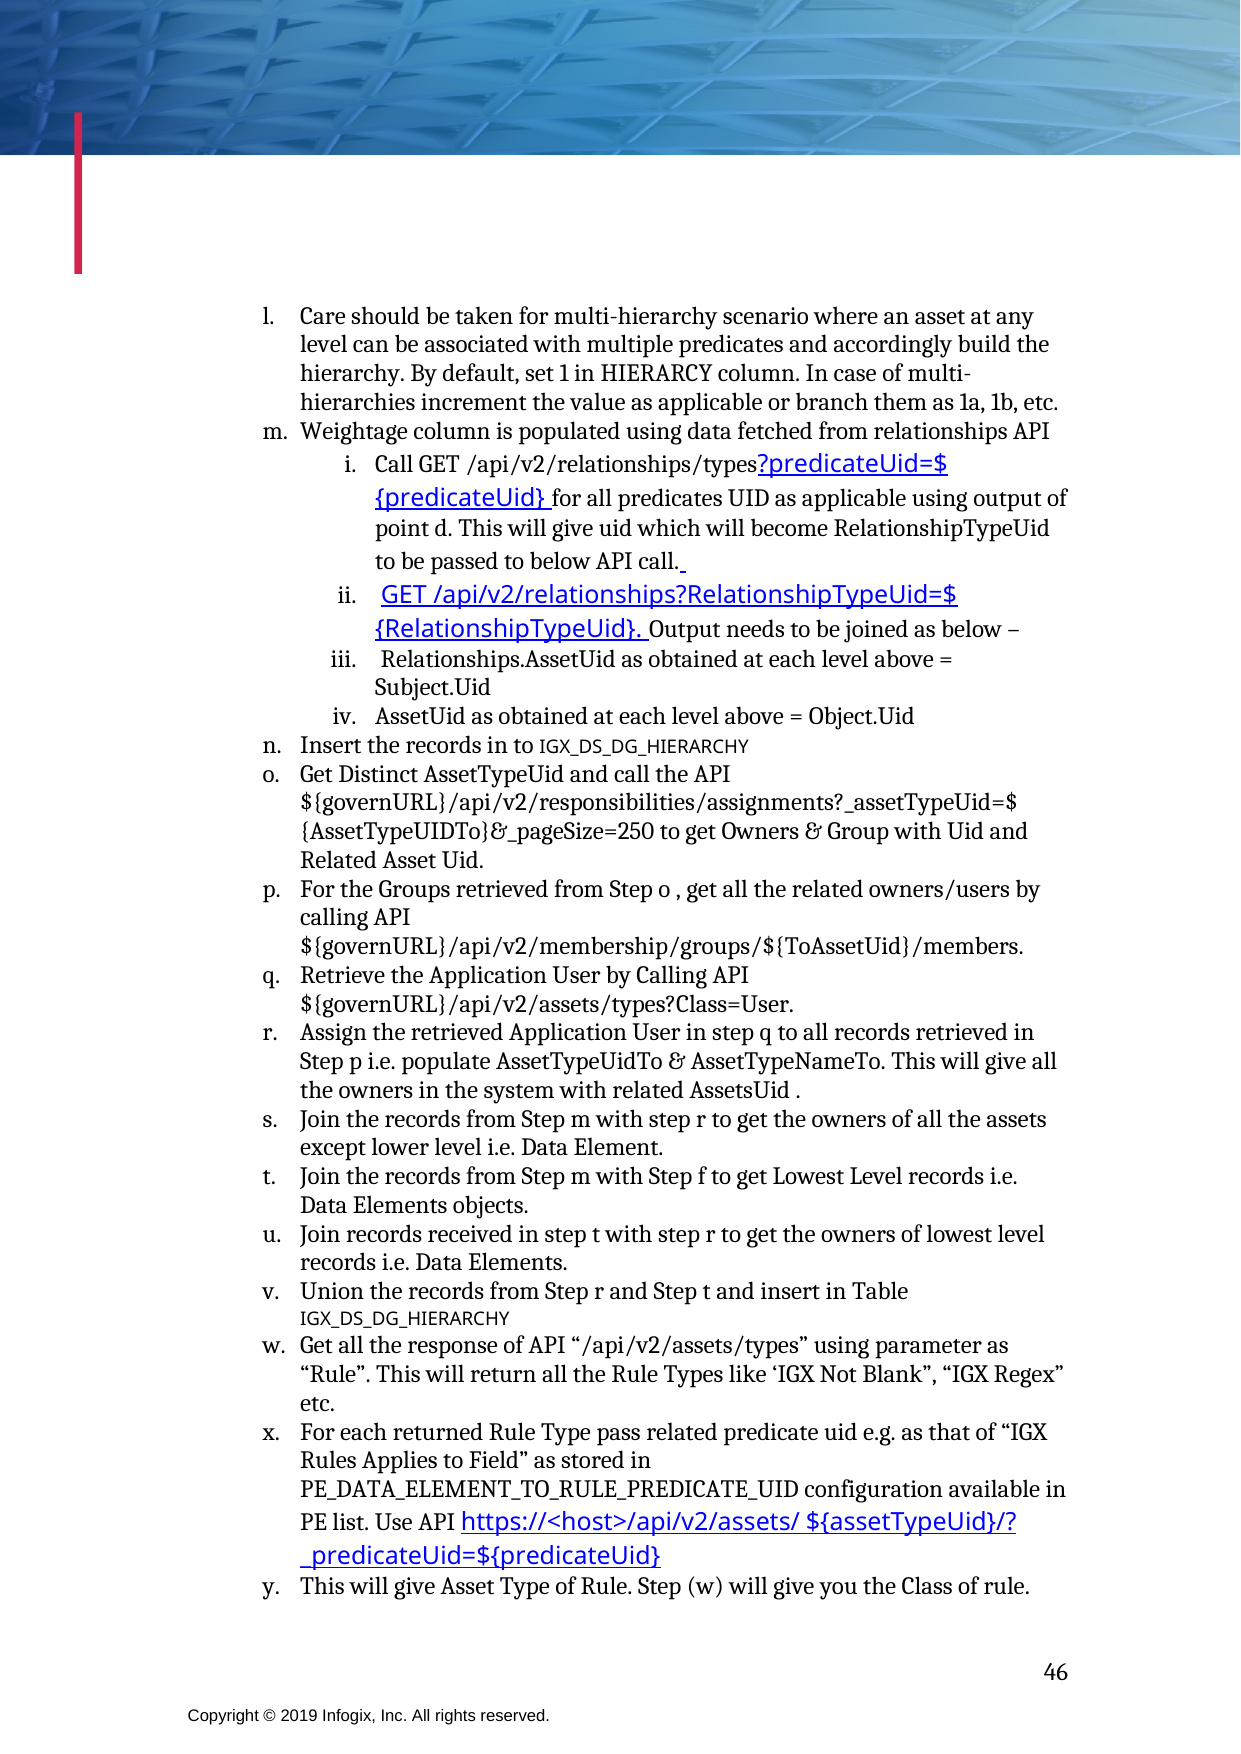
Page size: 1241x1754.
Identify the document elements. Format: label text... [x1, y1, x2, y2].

list GET /api/v2/relationships?RelationshipTypeUid=${RelationshipTypeUid}. Output needs to be joined as below – [356, 576, 1068, 644]
list Assign the retrieved Application User in step q to all records retrieved in Step p i.e. populate AssetTypeUidTo & AssetTypeNameTo. This will give all the owners in the system with related AssetsUid . [262, 1018, 1068, 1104]
list Get all the response of API “/api/v2/assets/types” using parameter as “Rule”. This will return all the Rule Types like ‘IGX Not Blank”, “IGX Regex” etc. [262, 1331, 1068, 1417]
list Insert the records in to IGX_DS_DG_HIERARCHY [262, 731, 1068, 759]
list For the Groups retrieved from Step o , get all the related owners/users by calling API ${governURL}/api/v2/membership/groups/${ToAssetUid}/members. [262, 874, 1068, 961]
list Weightage column is populated using data fetched from relationships API [262, 417, 1068, 445]
list Call GET /api/v2/relationships/types?predicateUid=${predicateUid} for all predicates UID as applicable using output of point d. This will give uid which will become RelationshipTypeUid to be passed to below API call. [356, 445, 1068, 576]
list Union the records from Step r and Step t and insert in Table IGX_DS_DG_HIERARCHY [262, 1277, 1068, 1331]
picture [0, 0, 1241, 302]
list Join the records from Step m with Step f to get Lowest Level records i.e. Data Elements objects. [262, 1162, 1068, 1219]
list Care should be taken for multi-hierarchy scenario where an asset at any level can be associated with multiple predicates and accordingly build the hierarchy. By default, set 1 in HIERARCY column. In case of multi-hierarchies increment the value as applicable or branch them as 1a, 1b, etc. [262, 302, 1068, 417]
list Join records received in step t with step r to get the owners of lowest level records i.e. Data Elements. [262, 1219, 1068, 1277]
list This will give Asset Type of Rule. Step (w) will give you the Class of rule. [262, 1572, 1068, 1601]
list Retrieve the Application User by Calling API ${governURL}/api/v2/assets/types?Class=User. [262, 961, 1068, 1018]
list Join the records from Step m with step r to get the owners of all the assets except lower level i.e. Data Element. [262, 1104, 1068, 1162]
list AssetUid as obtained at each level above = Object.Uid [356, 702, 1068, 731]
list Relationships.AssetUid as obtained at each level above = Subject.Uid [356, 644, 1068, 702]
list Get Distinct AssetTypeUid and call the API ${governURL}/api/v2/responsibilities/assignments?_assetTypeUid=${AssetTypeUIDTo}&_pageSize=250 to get Owners & Group with Uid and Related Asset Uid. [262, 759, 1068, 874]
list For each returned Rule Type pass related predicate uid e.g. as that of “IGX Rules Applies to Field” as stored in PE_DATA_ELEMENT_TO_RULE_PREDICATE_UID configuration available in PE list. Use API https://<host>/api/v2/assets/ ${assetTypeUid}/?_predicateUid=${predicateUid} [262, 1417, 1068, 1572]
